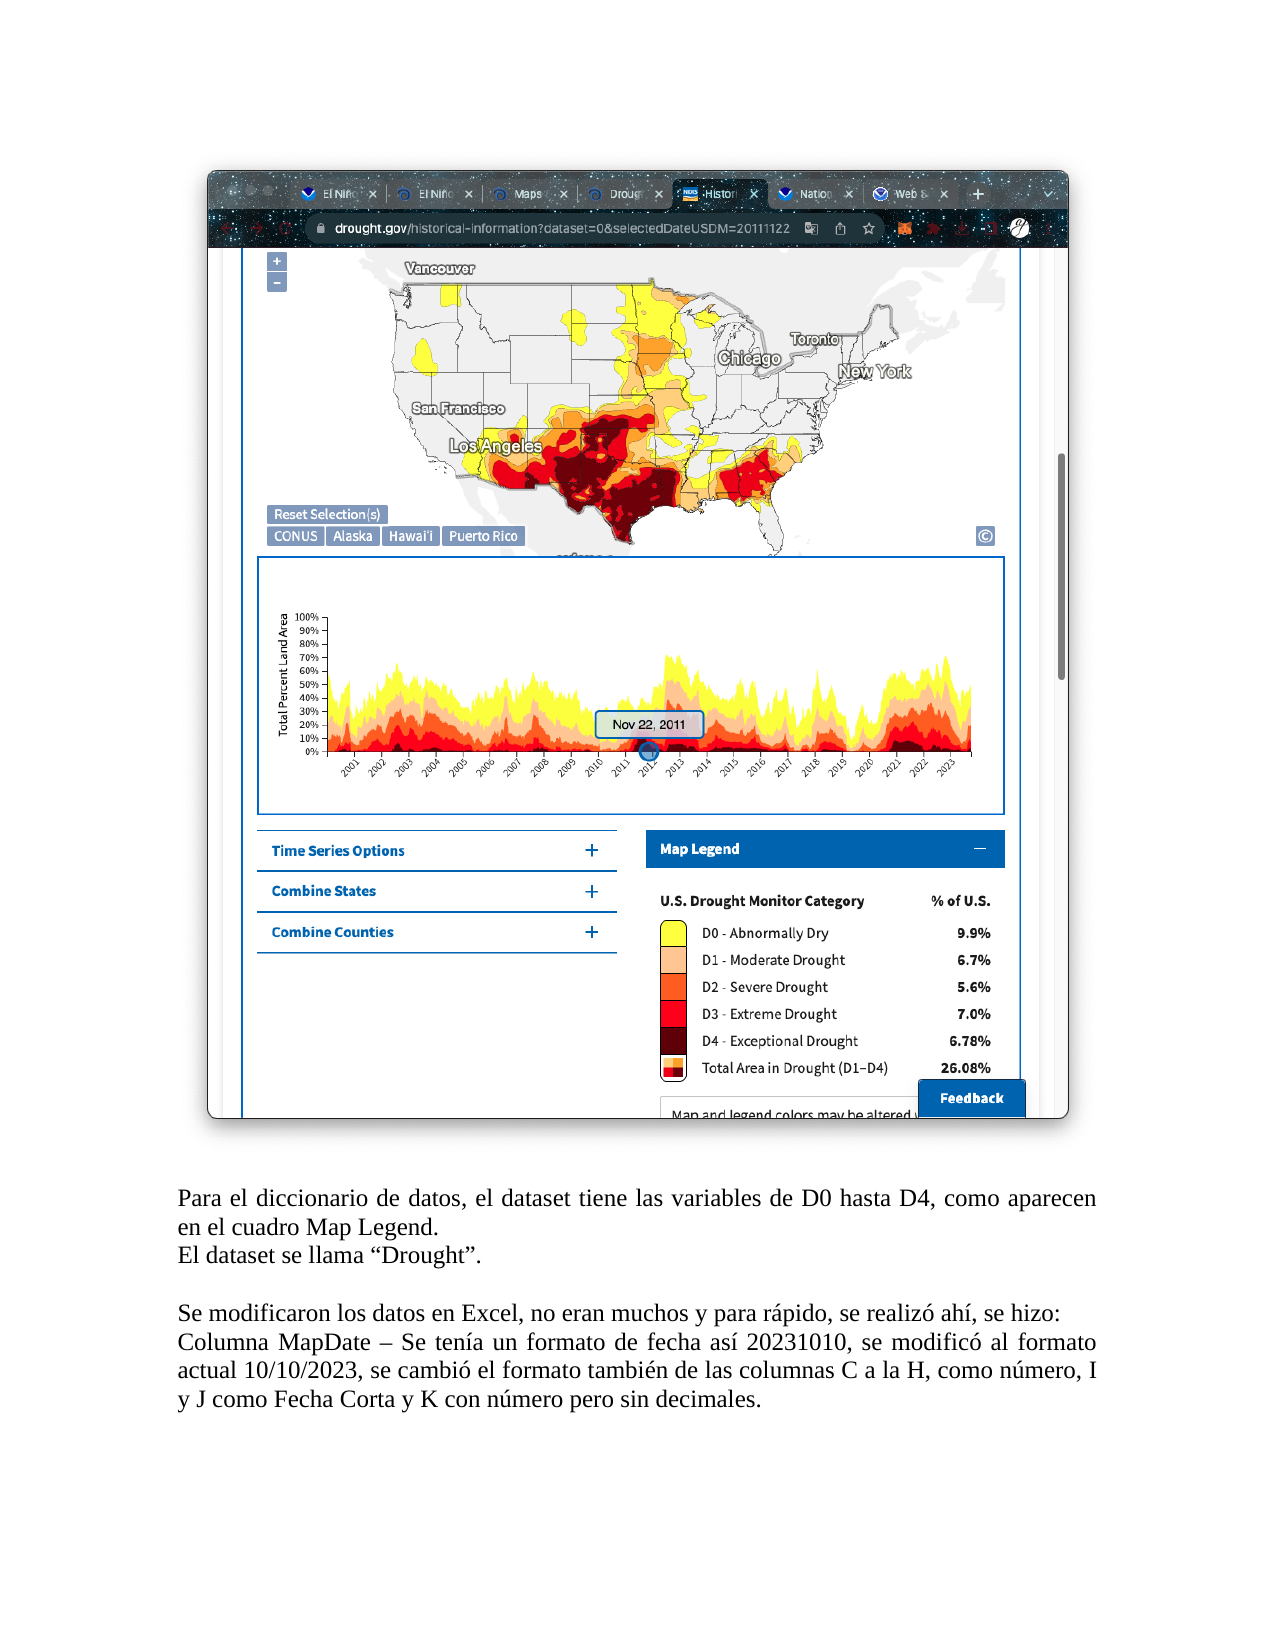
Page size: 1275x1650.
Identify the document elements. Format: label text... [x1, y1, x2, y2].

picture [177, 147, 1098, 1155]
text Para el diccionario de datos, el dataset tiene las variables de D0 hasta D4, como aparecen en el cuadro Map Legend. [177, 1183, 1098, 1241]
text Se modificaron los datos en Excel, no eran muchos y para rápido, se realizó ahí, se hizo: [177, 1298, 1098, 1327]
text El dataset se llama “Drought”. [177, 1241, 1098, 1269]
text Columna MapDate – Se tenía un formato de fecha así 20231010, se modificó al formato actual 10/10/2023, se cambió el formato también de las columnas C a la H, como número, I y J como Fecha Corta y K con número pero sin decimales. [177, 1327, 1098, 1413]
